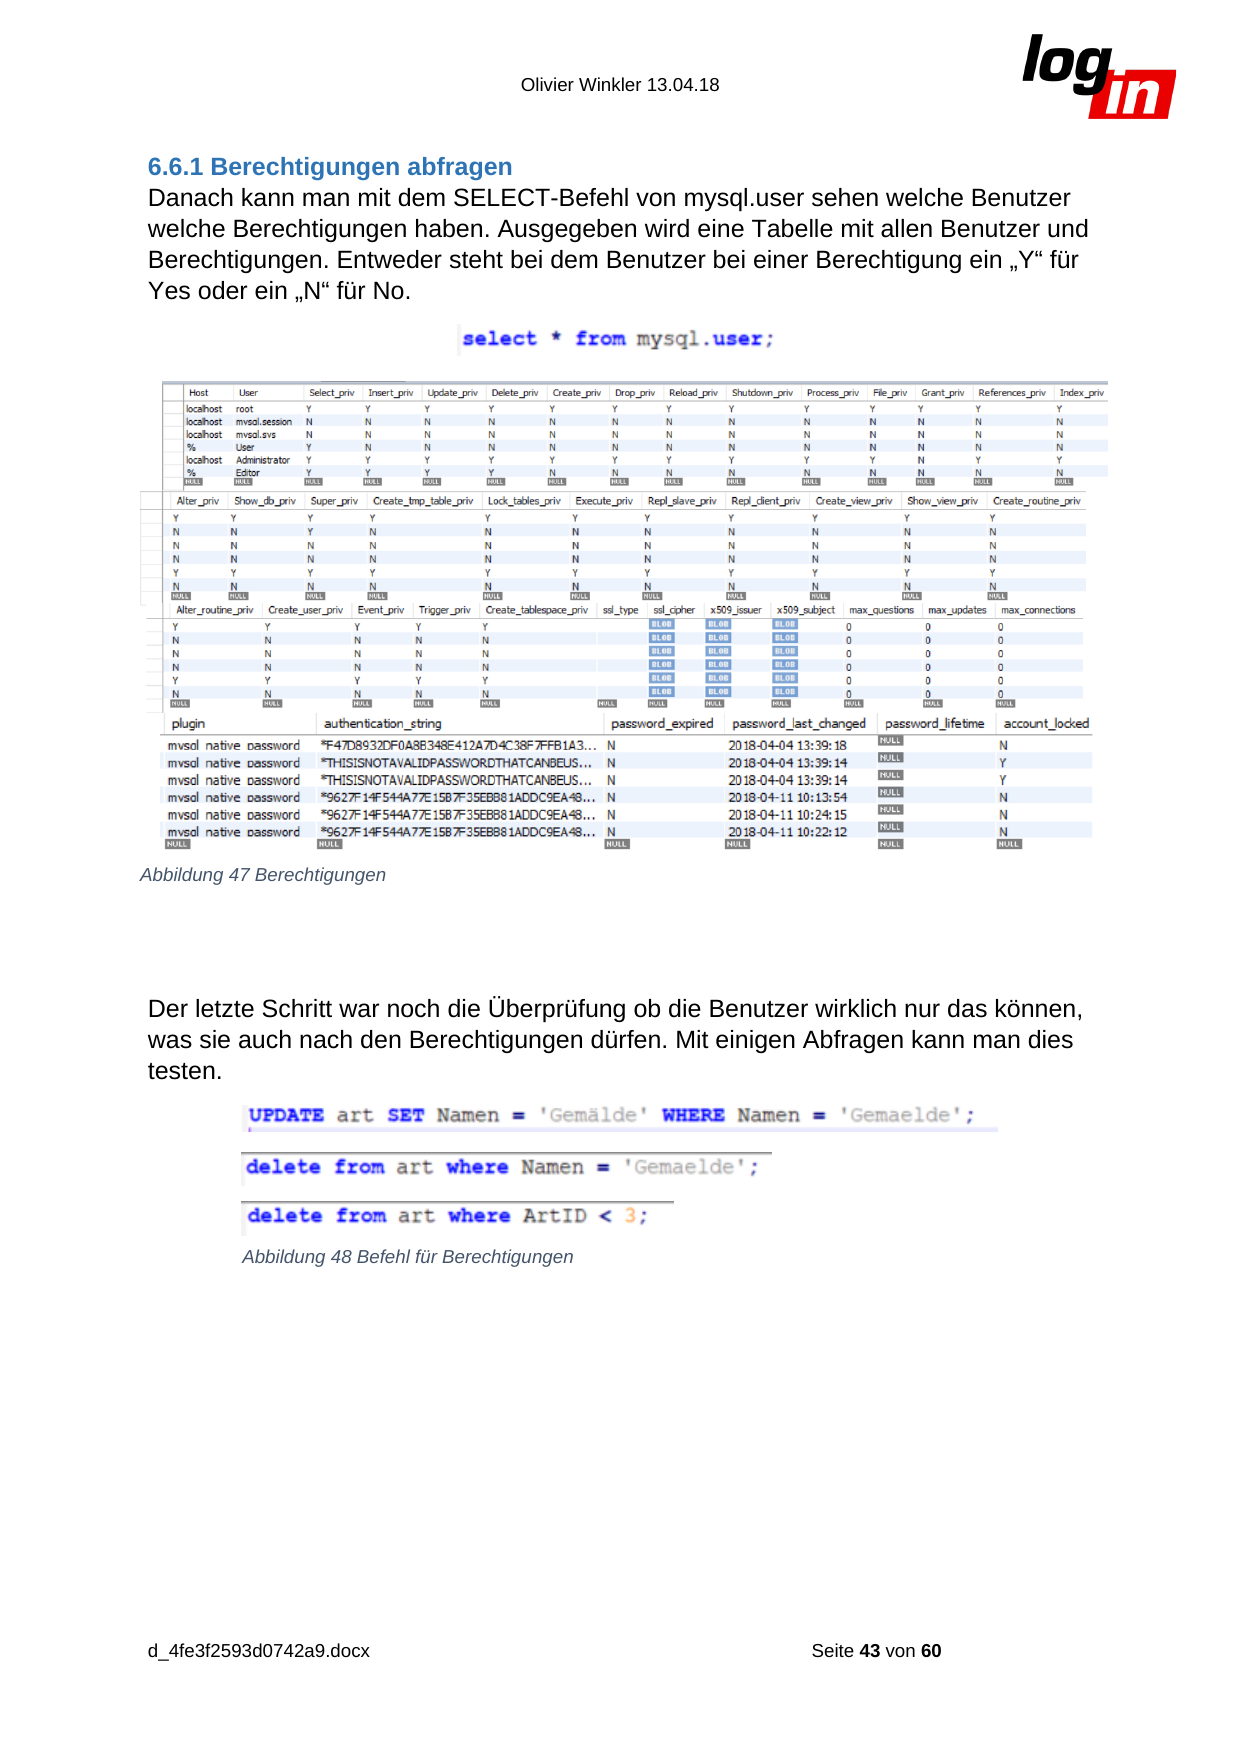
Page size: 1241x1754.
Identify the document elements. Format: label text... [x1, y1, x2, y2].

picture [140, 381, 1108, 855]
text Danach kann man mit dem SELECT-Befehl von mysql.user sehen welche Benutzer welche Berechtigungen haben. Ausgegeben wird eine Tabelle mit allen Benutzer und Berechtigungen. Entweder steht bei dem Benutzer bei einer Berechtigung ein „Y“ für Yes oder ein „N“ für No. [148, 183, 1093, 305]
picture [241, 1201, 674, 1236]
picture [457, 324, 783, 356]
subtitle 6.6.1 Berechtigungen abfragen [148, 152, 1093, 181]
picture [1022, 34, 1177, 119]
picture [241, 1105, 999, 1132]
picture [241, 1152, 772, 1186]
text Der letzte Schritt war noch die Überprüfung ob die Benutzer wirklich nur das können, was sie auch nach den Berechtigungen dürfen. Mit einigen Abfragen kann man dies testen. [148, 994, 1093, 1085]
